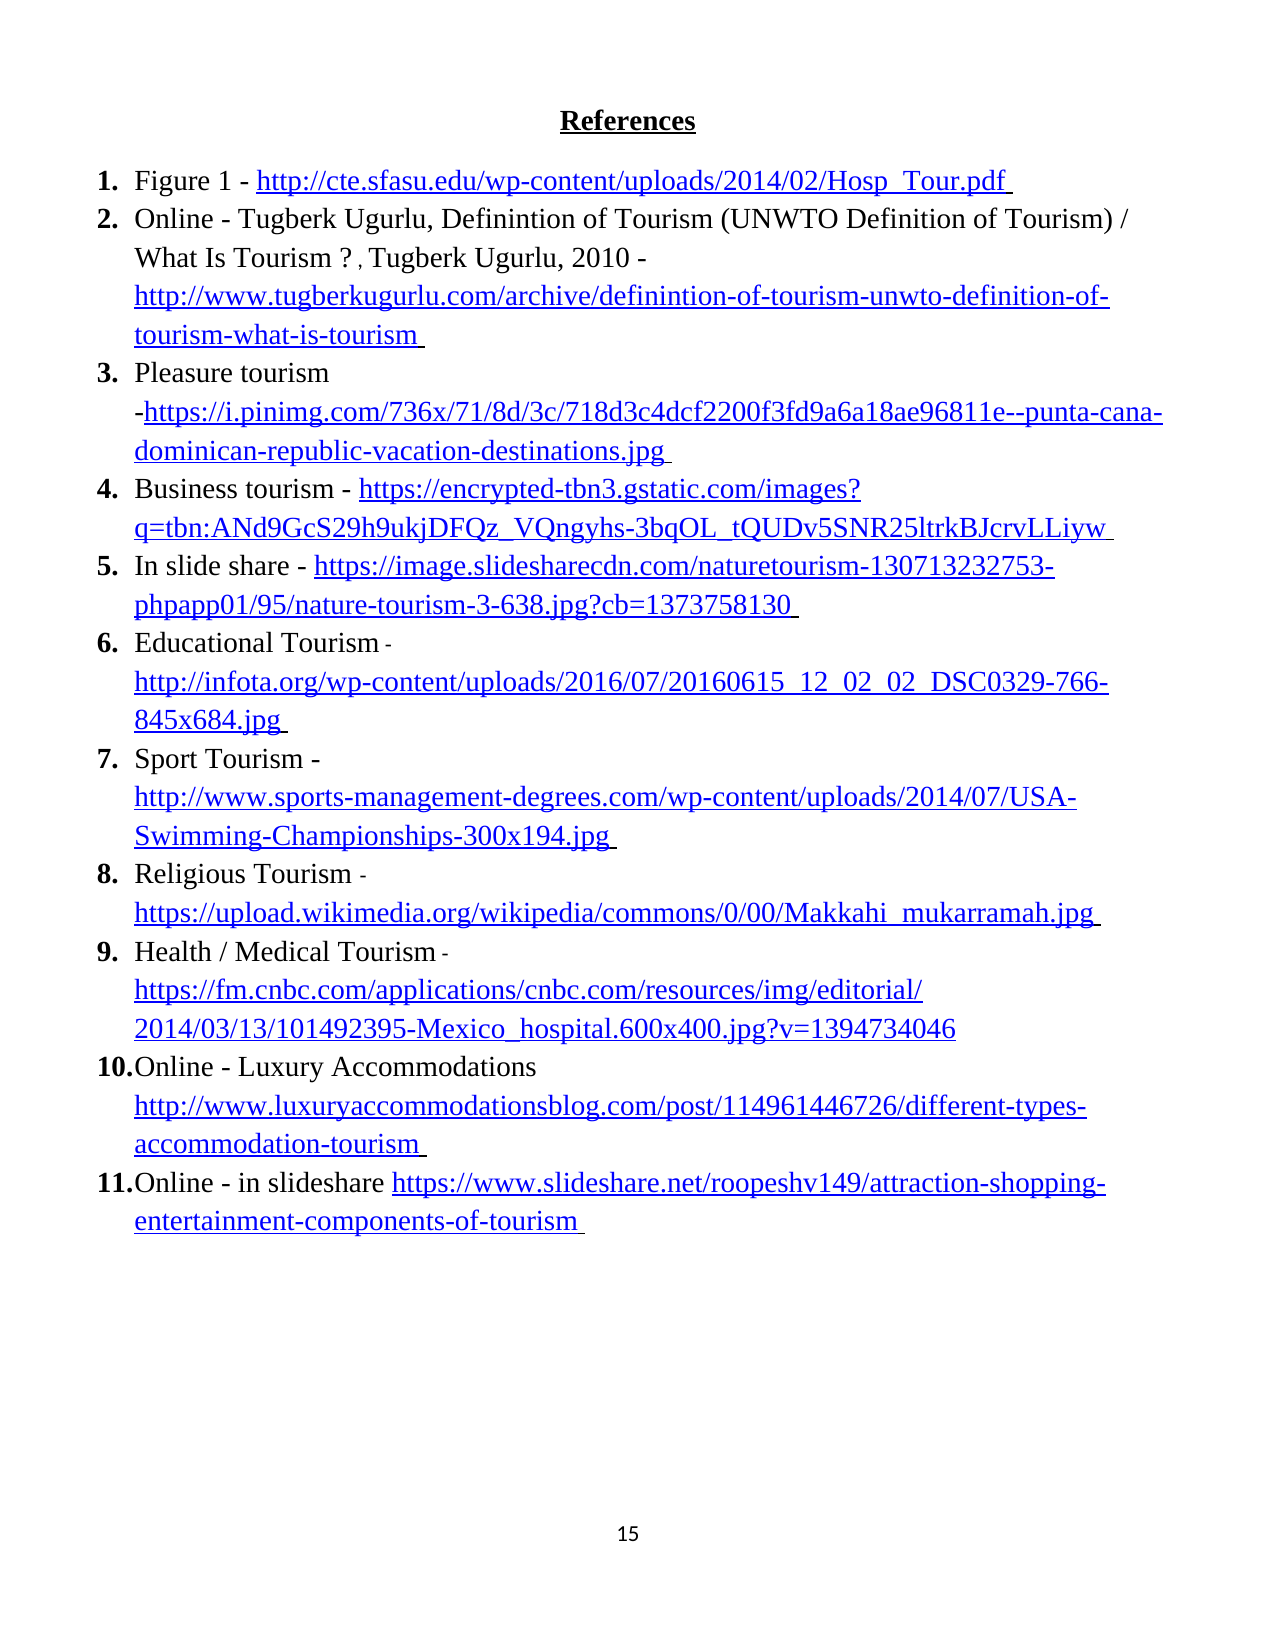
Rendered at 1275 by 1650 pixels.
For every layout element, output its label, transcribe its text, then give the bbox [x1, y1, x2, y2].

list In slide share - https://image.slidesharecdn.com/naturetourism-130713232753-phpapp01/95/nature-tourism-3-638.jpg?cb=1373758130 [97, 548, 1196, 620]
list Health / Medical Tourism - https://fm.cnbc.com/applications/cnbc.com/resources/img/editorial/2014/03/13/101492395-Mexico_hospital.600x400.jpg?v=1394734046 [97, 934, 1196, 1044]
text References [59, 103, 1196, 137]
list Religious Tourism - https://upload.wikimedia.org/wikipedia/commons/0/00/Makkahi_mukarramah.jpg [97, 857, 1196, 929]
list Online - in slideshare https://www.slideshare.net/roopeshv149/attraction-shopping-entertainment-components-of-tourism [97, 1165, 1196, 1237]
list Figure 1 - http://cte.sfasu.edu/wp-content/uploads/2014/02/Hosp_Tour.pdf [97, 163, 1196, 196]
list Educational Tourism - http://infota.org/wp-content/uploads/2016/07/20160615_12_02_02_DSC0329-766-845x684.jpg [97, 625, 1196, 736]
list Online - Luxury Accommodations http://www.luxuryaccommodationsblog.com/post/114961446726/different-types-accommodation-tourism [97, 1049, 1196, 1160]
list Business tourism - https://encrypted-tbn3.gstatic.com/images?q=tbn:ANd9GcS29h9ukjDFQz_VQngyhs-3bqOL_tQUDv5SNR25ltrkBJcrvLLiyw [97, 471, 1196, 543]
list Sport Tourism - http://www.sports-management-degrees.com/wp-content/uploads/2014/07/USA-Swimming-Championships-300x194.jpg [97, 741, 1196, 852]
list Online - Tugberk Ugurlu, Definintion of Tourism (UNWTO Definition of Tourism) / What Is Tourism ? , Tugberk Ugurlu, 2010 - http://www.tugberkugurlu.com/archive/definintion-of-tourism-unwto-definition-of-tourism-what-is-tourism [97, 201, 1196, 351]
list Pleasure tourism -https://i.pinimg.com/736x/71/8d/3c/718d3c4dcf2200f3fd9a6a18ae96811e--punta-cana-dominican-republic-vacation-destinations.jpg [97, 356, 1196, 466]
